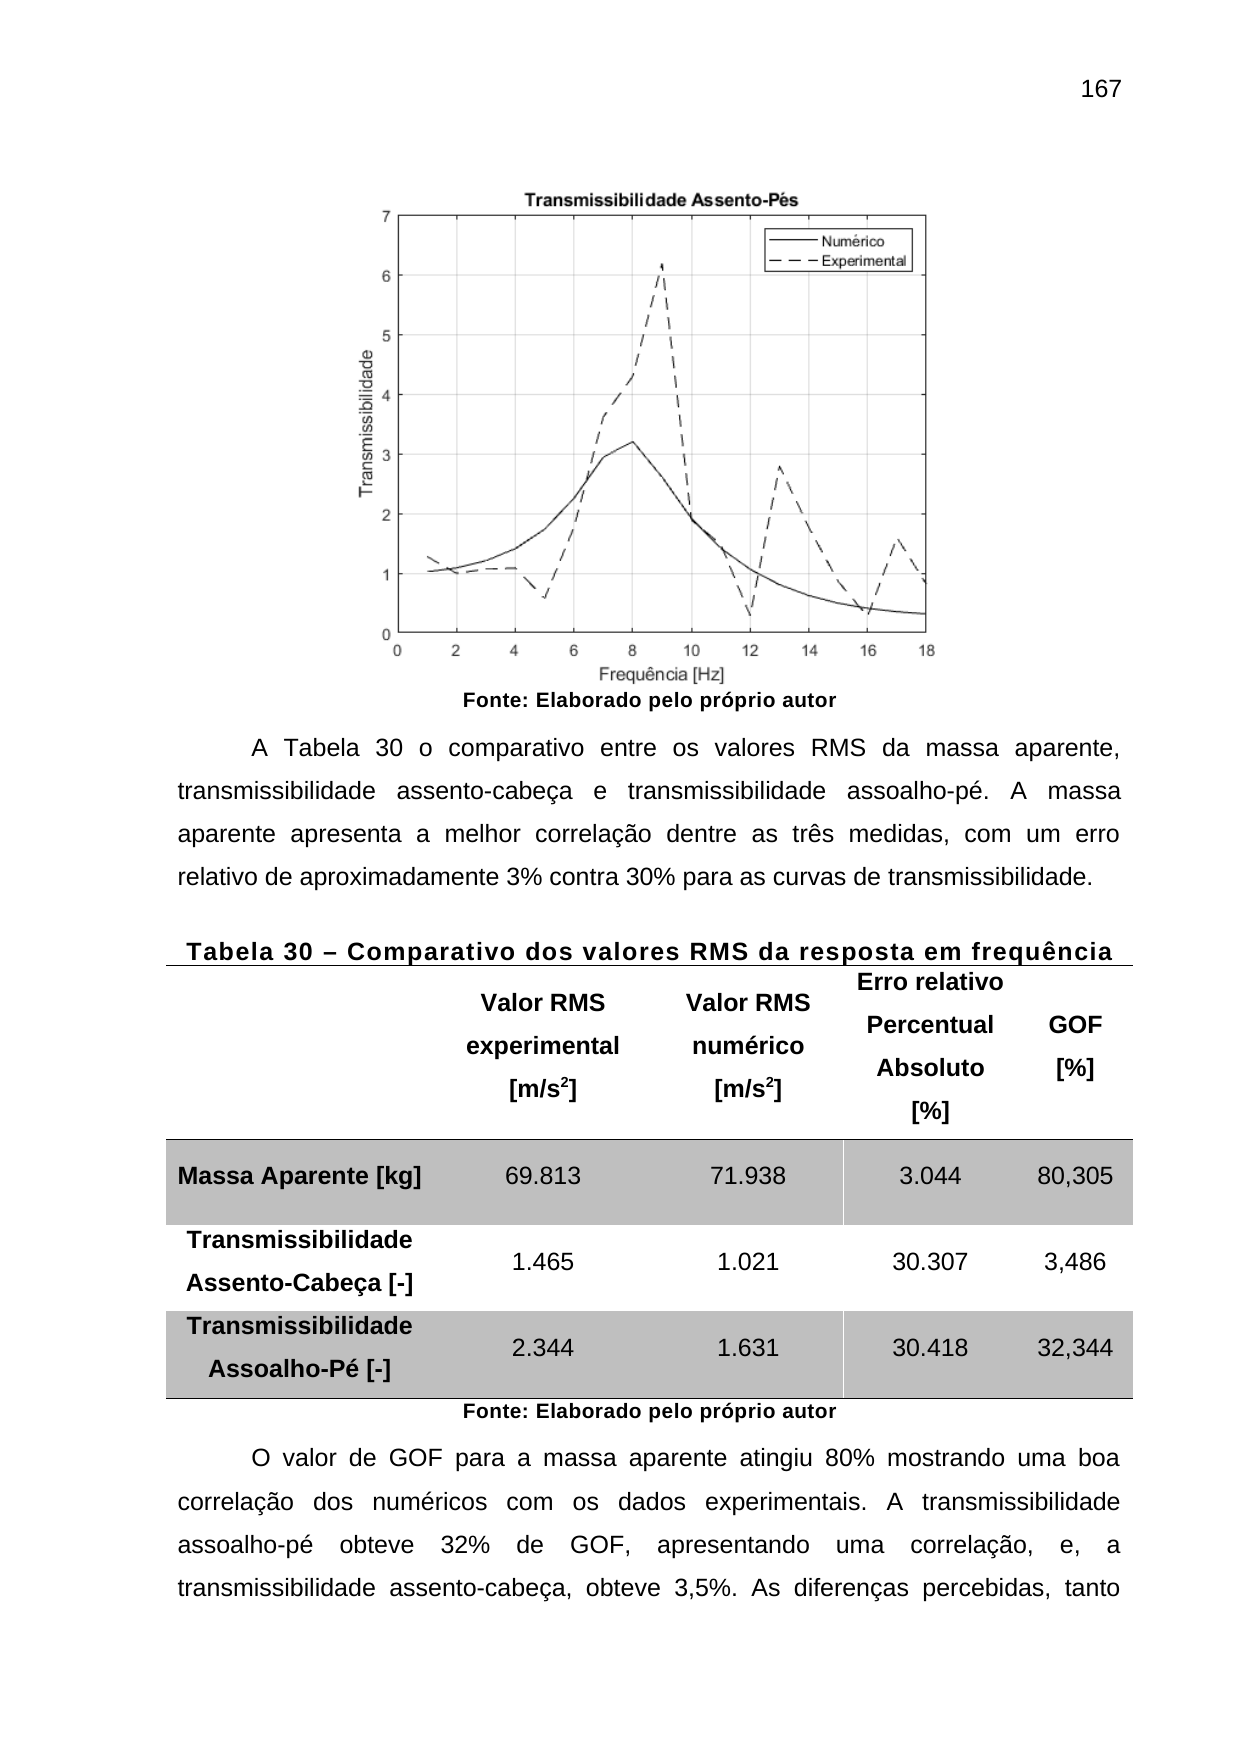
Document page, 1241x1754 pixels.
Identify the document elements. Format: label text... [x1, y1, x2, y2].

table_cell 3.044 [844, 1140, 1017, 1225]
table_header [166, 966, 433, 1139]
table_header GOF [%] [1017, 966, 1133, 1139]
table_cell 1.465 [433, 1225, 653, 1311]
table_header Erro relativo Percentual Absoluto [%] [844, 966, 1017, 1139]
table_cell 1.021 [653, 1225, 843, 1311]
table_cell 1.631 [653, 1311, 843, 1398]
table_cell Transmissibilidade Assoalho-Pé [-] [166, 1311, 433, 1398]
picture [309, 177, 991, 689]
text A Tabela 30 o comparativo entre os valores RMS da massa aparente, transmissibilidade assento-cabeça e transmissibilidade assoalho-pé. A massa aparente apresenta a melhor correlação dentre as três medidas, com um erro relativo de aproximadamente 3% contra 30% para as curvas de transmissibilidade. [177, 733, 1122, 891]
table_cell 80,305 [1017, 1140, 1133, 1225]
table_header Valor RMS numérico [m/s2] [653, 966, 843, 1139]
title Fonte: Elaborado pelo próprio autor [177, 688, 1122, 712]
table_cell Transmissibilidade Assento-Cabeça [-] [166, 1225, 433, 1311]
table_cell 2.344 [433, 1311, 653, 1398]
title Fonte: Elaborado pelo próprio autor [177, 1399, 1122, 1423]
table_cell 71.938 [653, 1140, 843, 1225]
subtitle Tabela 30 – Comparativo dos valores RMS da resposta em frequência [177, 937, 1122, 965]
table_header Valor RMS experimental [m/s2] [433, 966, 653, 1139]
table_cell Massa Aparente [kg] [166, 1140, 433, 1225]
table_cell 30.307 [844, 1225, 1017, 1311]
table_cell 3,486 [1017, 1225, 1133, 1311]
table_cell 30.418 [844, 1311, 1017, 1398]
table_cell 32,344 [1017, 1311, 1133, 1398]
table_cell 69.813 [433, 1140, 653, 1225]
